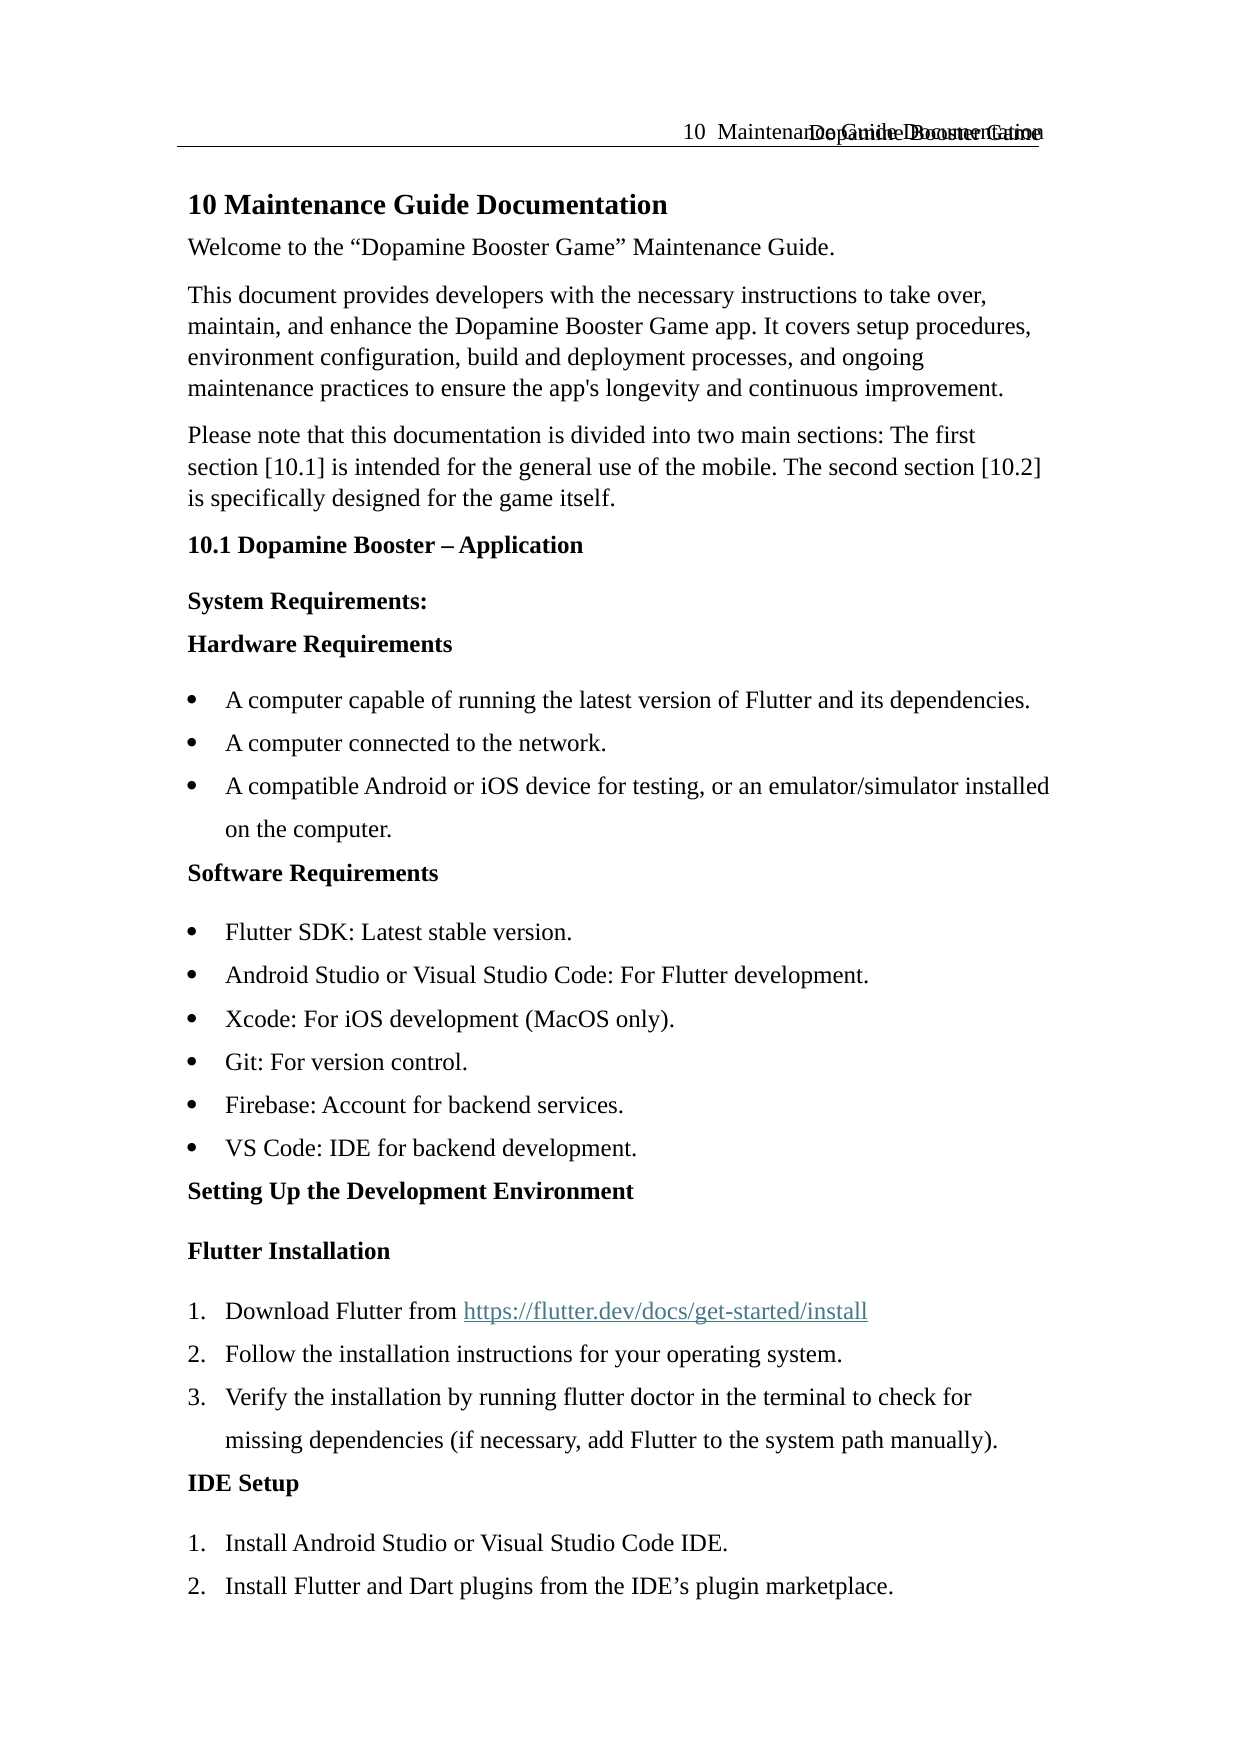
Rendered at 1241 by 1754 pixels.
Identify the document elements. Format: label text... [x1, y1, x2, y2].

list Firebase: Account for backend services. [187, 1090, 1053, 1119]
subtitle 10.1 Dopamine Booster – Application [187, 530, 1053, 559]
text Welcome to the “Dopamine Booster Game” Maintenance Guide. [187, 232, 1053, 261]
text Please note that this documentation is divided into two main sections: The first section [10.1] is intended for the general use of the mobile. The second section [10.2] is specifically designed for the game itself. [187, 421, 1053, 511]
list Install Android Studio or Visual Studio Code IDE. [187, 1528, 1053, 1557]
list A computer capable of running the latest version of Flutter and its dependencies. [187, 685, 1053, 714]
text Software Requirements [187, 858, 1053, 886]
text Setting Up the Development Environment [187, 1176, 1053, 1205]
text Hardware Requirements [187, 629, 1053, 658]
subtitle 10 Maintenance Guide Documentation [187, 187, 1053, 221]
text System Requirements: [187, 586, 1053, 615]
list Flutter SDK: Latest stable version. [187, 917, 1053, 946]
list Install Flutter and Dart plugins from the IDE’s plugin marketplace. [187, 1571, 1053, 1600]
list Git: For version control. [187, 1047, 1053, 1076]
list Xcode: For iOS development (MacOS only). [187, 1004, 1053, 1032]
text IDE Setup [187, 1468, 1053, 1497]
list A compatible Android or iOS device for testing, or an emulator/simulator installed on the computer. [187, 771, 1053, 843]
list Android Studio or Visual Studio Code: For Flutter development. [187, 961, 1053, 989]
list VS Code: IDE for backend development. [187, 1133, 1053, 1162]
list Follow the installation instructions for your operating system. [187, 1339, 1053, 1368]
list Download Flutter from https://flutter.dev/docs/get-started/install [187, 1296, 1053, 1324]
text This document provides developers with the necessary instructions to take over, maintain, and enhance the Dopamine Booster Game app. It covers setup procedures, environment configuration, build and deployment processes, and ongoing maintenance practices to ensure the app's longevity and continuous improvement. [187, 280, 1053, 402]
list Verify the installation by running flutter doctor in the terminal to check for missing dependencies (if necessary, add Flutter to the system path manually). [187, 1382, 1053, 1454]
list A computer connected to the network. [187, 728, 1053, 757]
text Flutter Installation [187, 1236, 1053, 1265]
